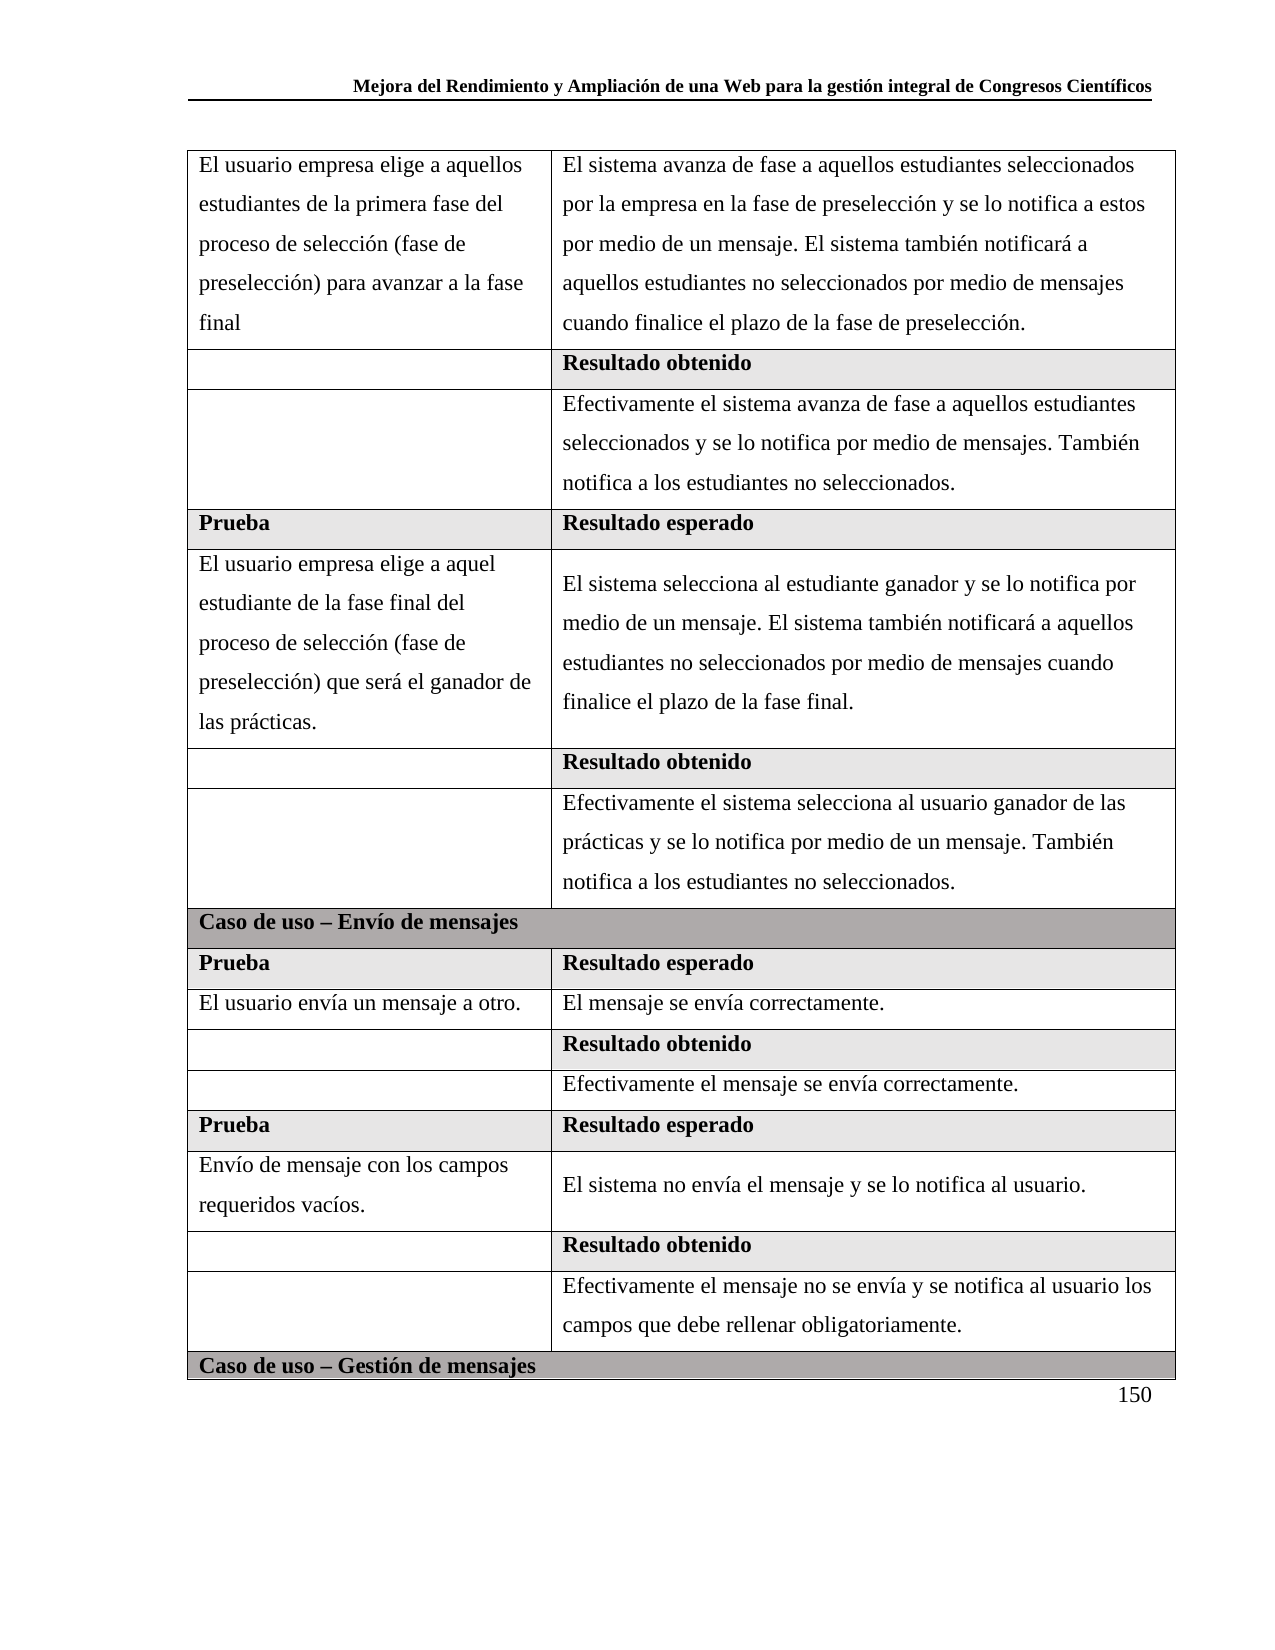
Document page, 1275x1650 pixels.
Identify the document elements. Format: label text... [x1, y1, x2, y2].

table_cell Envío de mensaje con los campos requeridos vacíos. [188, 1152, 551, 1231]
table_cell El usuario empresa elige a aquellos estudiantes de la primera fase del proceso de selección (fase de preselección) para avanzar a la fase final [188, 151, 551, 348]
table_cell [188, 1071, 551, 1110]
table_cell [188, 1352, 1175, 1378]
table_cell Prueba [188, 510, 551, 549]
table_cell Efectivamente el sistema avanza de fase a aquellos estudiantes seleccionados y se lo notifica por medio de mensajes. También notifica a los estudiantes no seleccionados. [552, 390, 1175, 508]
table_cell Resultado esperado [552, 510, 1175, 549]
table_cell [188, 1030, 551, 1069]
table_cell El usuario envía un mensaje a otro. [188, 990, 551, 1029]
table_cell El mensaje se envía correctamente. [552, 990, 1175, 1029]
table_cell Prueba [188, 949, 551, 988]
table_cell Resultado obtenido [552, 1030, 1175, 1069]
table_cell [188, 350, 551, 389]
table_cell Efectivamente el mensaje se envía correctamente. [552, 1071, 1175, 1110]
table_cell Resultado esperado [552, 949, 1175, 988]
table_cell Caso de uso – Envío de mensajes [188, 909, 1175, 948]
table_cell Resultado obtenido [552, 749, 1175, 788]
table_cell El sistema avanza de fase a aquellos estudiantes seleccionados por la empresa en la fase de preselección y se lo notifica a estos por medio de un mensaje. El sistema también notificará a aquellos estudiantes no seleccionados por medio de mensajes cuando finalice el plazo de la fase de preselección. [552, 151, 1175, 348]
table_cell [188, 1272, 551, 1351]
table_cell Prueba [188, 1111, 551, 1151]
table_cell Efectivamente el sistema selecciona al usuario ganador de las prácticas y se lo notifica por medio de un mensaje. También notifica a los estudiantes no seleccionados. [552, 789, 1175, 907]
table_cell [188, 749, 551, 788]
table_cell [188, 1232, 551, 1271]
table_cell Resultado obtenido [552, 350, 1175, 389]
table_cell Resultado obtenido [552, 1232, 1175, 1271]
table_cell El sistema selecciona al estudiante ganador y se lo notifica por medio de un mensaje. El sistema también notificará a aquellos estudiantes no seleccionados por medio de mensajes cuando finalice el plazo de la fase final. [552, 550, 1175, 747]
table_cell El usuario empresa elige a aquel estudiante de la fase final del proceso de selección (fase de preselección) que será el ganador de las prácticas. [188, 550, 551, 747]
table_cell [188, 789, 551, 907]
table_cell El sistema no envía el mensaje y se lo notifica al usuario. [552, 1152, 1175, 1231]
table_cell [188, 390, 551, 508]
table_cell Resultado esperado [552, 1111, 1175, 1151]
table_cell Efectivamente el mensaje no se envía y se notifica al usuario los campos que debe rellenar obligatoriamente. [552, 1272, 1175, 1351]
